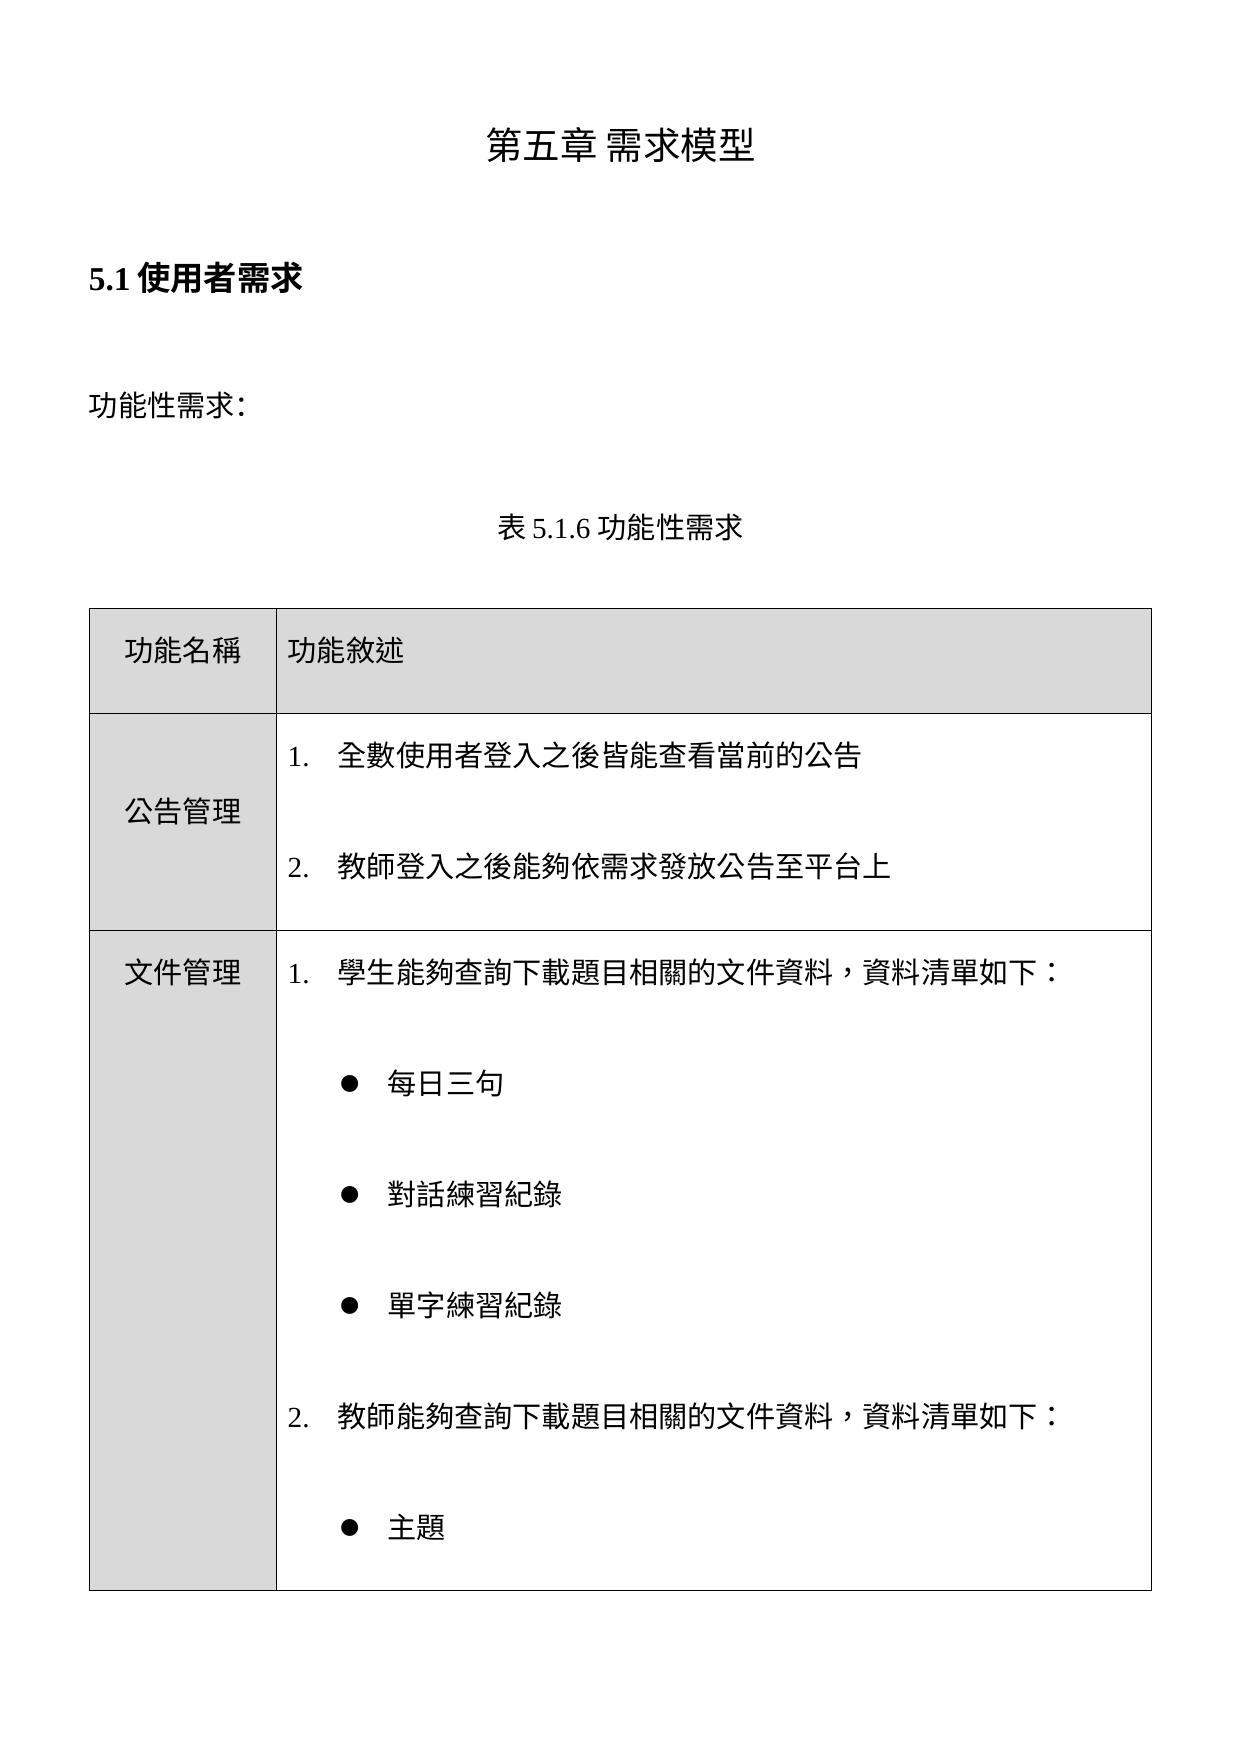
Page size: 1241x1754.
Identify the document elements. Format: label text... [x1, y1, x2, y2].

subtitle 5.1使用者需求 [89, 237, 1152, 316]
table_header 功能名稱 [90, 609, 276, 713]
text 功能性需求： [89, 364, 1152, 444]
table_cell 公告管理 [90, 714, 276, 930]
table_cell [277, 931, 1151, 1590]
subtitle 需求模型 [89, 103, 1152, 182]
table_cell 文件管理 [90, 931, 276, 1590]
table_header 功能敘述 [277, 609, 1151, 713]
table_cell 全數使用者登入之後皆能查看當前的公告 教師登入之後能夠依需求發放公告至平台上 [277, 714, 1151, 930]
